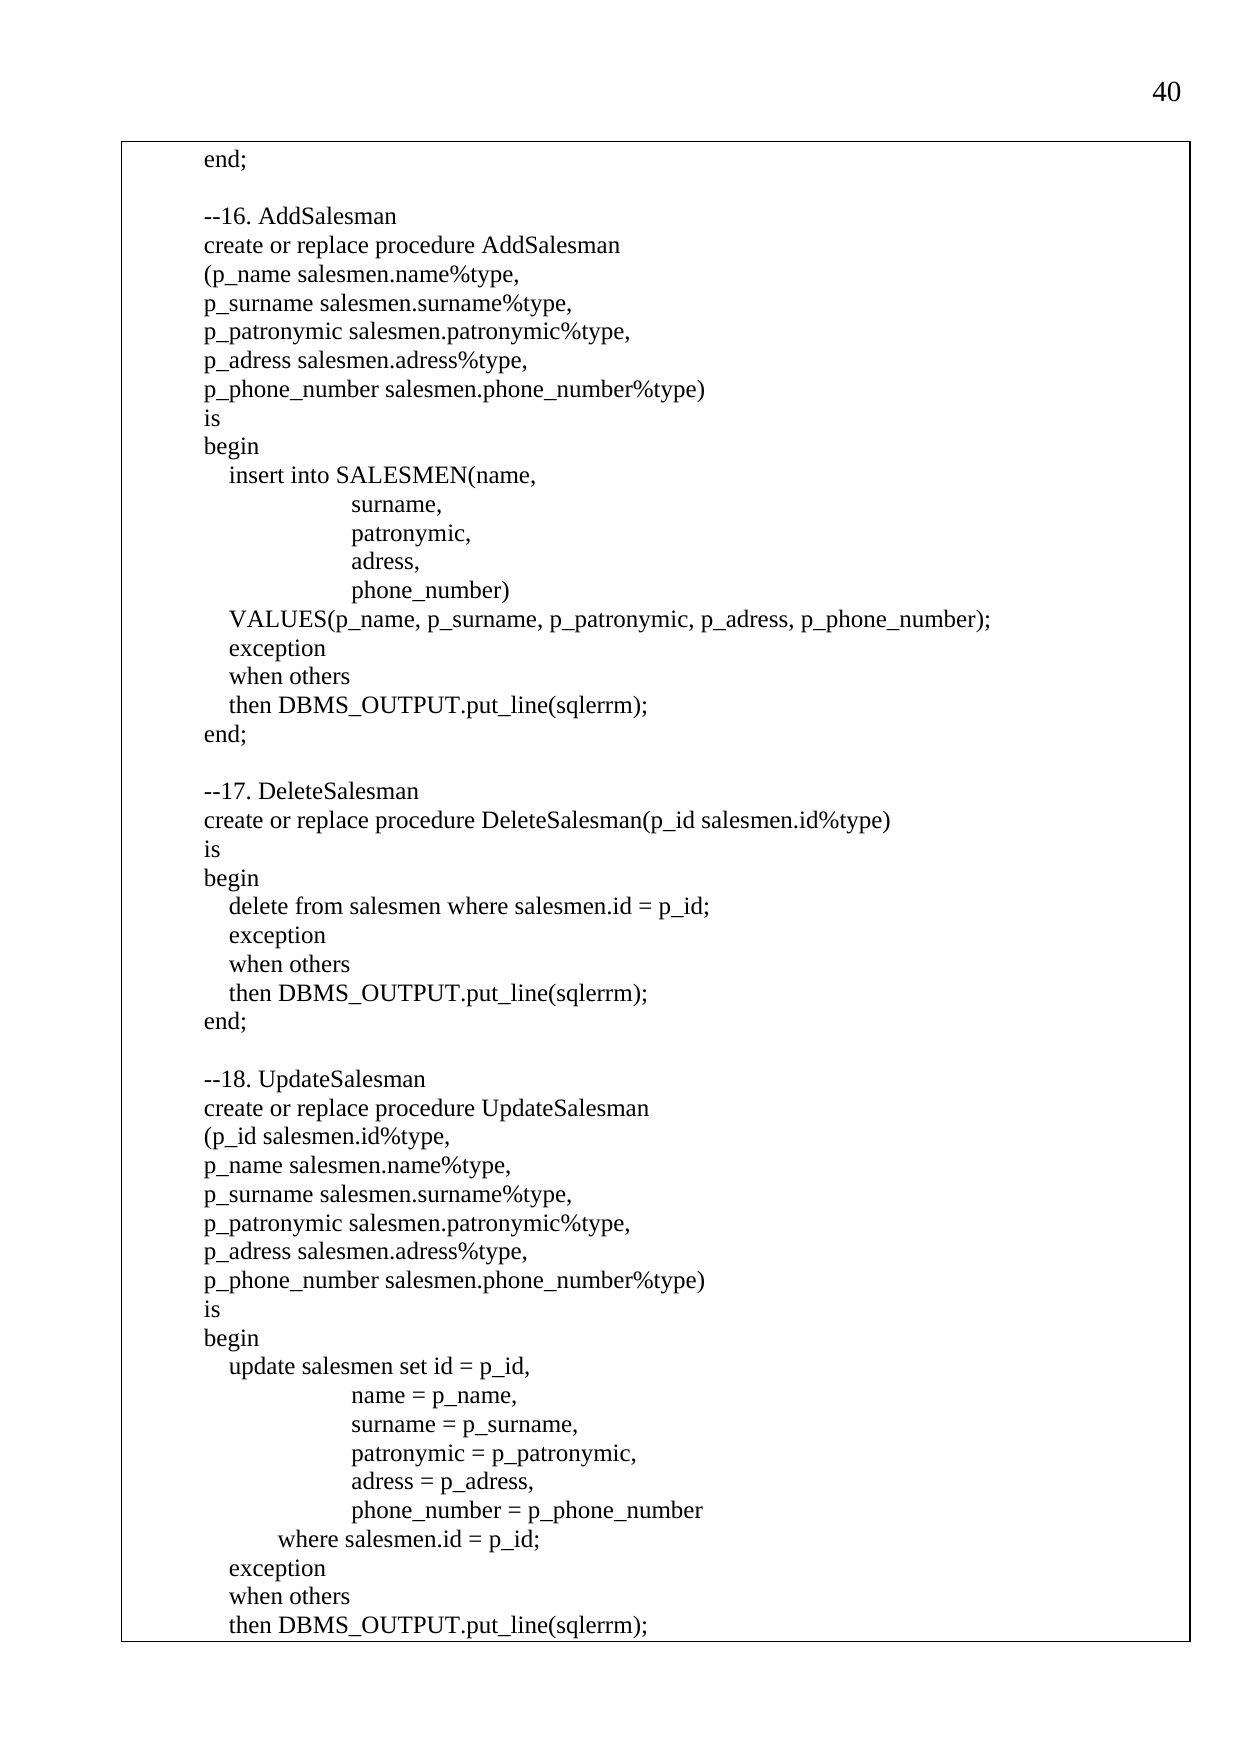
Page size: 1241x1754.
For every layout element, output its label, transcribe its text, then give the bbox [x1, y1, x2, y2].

text adress, [130, 546, 1181, 575]
text exception [130, 633, 1181, 661]
text p_surname salesmen.surname%type, [130, 1179, 1181, 1208]
text surname = p_surname, [130, 1409, 1181, 1438]
text where salesmen.id = p_id; [130, 1524, 1181, 1553]
text then DBMS_OUTPUT.put_line(sqlerrm); [130, 690, 1181, 719]
text phone_number) [130, 575, 1181, 604]
text p_phone_number salesmen.phone_number%type) [130, 1265, 1181, 1294]
text p_patronymic salesmen.patronymic%type, [130, 316, 1181, 345]
text when others [130, 1581, 1181, 1607]
text (p_id salesmen.id%type, [130, 1121, 1181, 1150]
text --18. UpdateSalesman [130, 1064, 1181, 1093]
text p_adress salesmen.adress%type, [130, 1236, 1181, 1265]
text then DBMS_OUTPUT.put_line(sqlerrm); [130, 978, 1181, 1006]
text --16. AddSalesman [130, 201, 1181, 230]
text patronymic, [130, 518, 1181, 546]
text p_surname salesmen.surname%type, [130, 288, 1181, 316]
text --17. DeleteSalesman [130, 776, 1181, 805]
text then DBMS_OUTPUT.put_line(sqlerrm); [122, 1607, 1189, 1641]
text end; [130, 1006, 1181, 1035]
text begin [130, 863, 1181, 891]
text VALUES(p_name, p_surname, p_patronymic, p_adress, p_phone_number); [130, 604, 1181, 633]
text exception [130, 1553, 1181, 1581]
text exception [130, 920, 1181, 949]
text patronymic = p_patronymic, [130, 1438, 1181, 1466]
text create or replace procedure DeleteSalesman(p_id salesmen.id%type) [130, 805, 1181, 834]
text update salesmen set id = p_id, [130, 1351, 1181, 1380]
text p_adress salesmen.adress%type, [130, 345, 1181, 374]
text when others [130, 949, 1181, 978]
text create or replace procedure AddSalesman [130, 230, 1181, 259]
text begin [130, 1323, 1181, 1351]
text surname, [130, 489, 1181, 518]
text is [130, 403, 1181, 431]
text p_phone_number salesmen.phone_number%type) [130, 374, 1181, 403]
text p_patronymic salesmen.patronymic%type, [130, 1208, 1181, 1236]
text is [130, 834, 1181, 863]
text end; [122, 142, 1189, 173]
text begin [130, 431, 1181, 460]
text when others [130, 661, 1181, 690]
text (p_name salesmen.name%type, [130, 259, 1181, 288]
text phone_number = p_phone_number [130, 1495, 1181, 1524]
text name = p_name, [130, 1380, 1181, 1409]
text insert into SALESMEN(name, [130, 460, 1181, 489]
text create or replace procedure UpdateSalesman [130, 1093, 1181, 1121]
text p_name salesmen.name%type, [130, 1150, 1181, 1179]
text delete from salesmen where salesmen.id = p_id; [130, 891, 1181, 920]
text is [130, 1294, 1181, 1323]
text end; [130, 719, 1181, 748]
text adress = p_adress, [130, 1466, 1181, 1495]
